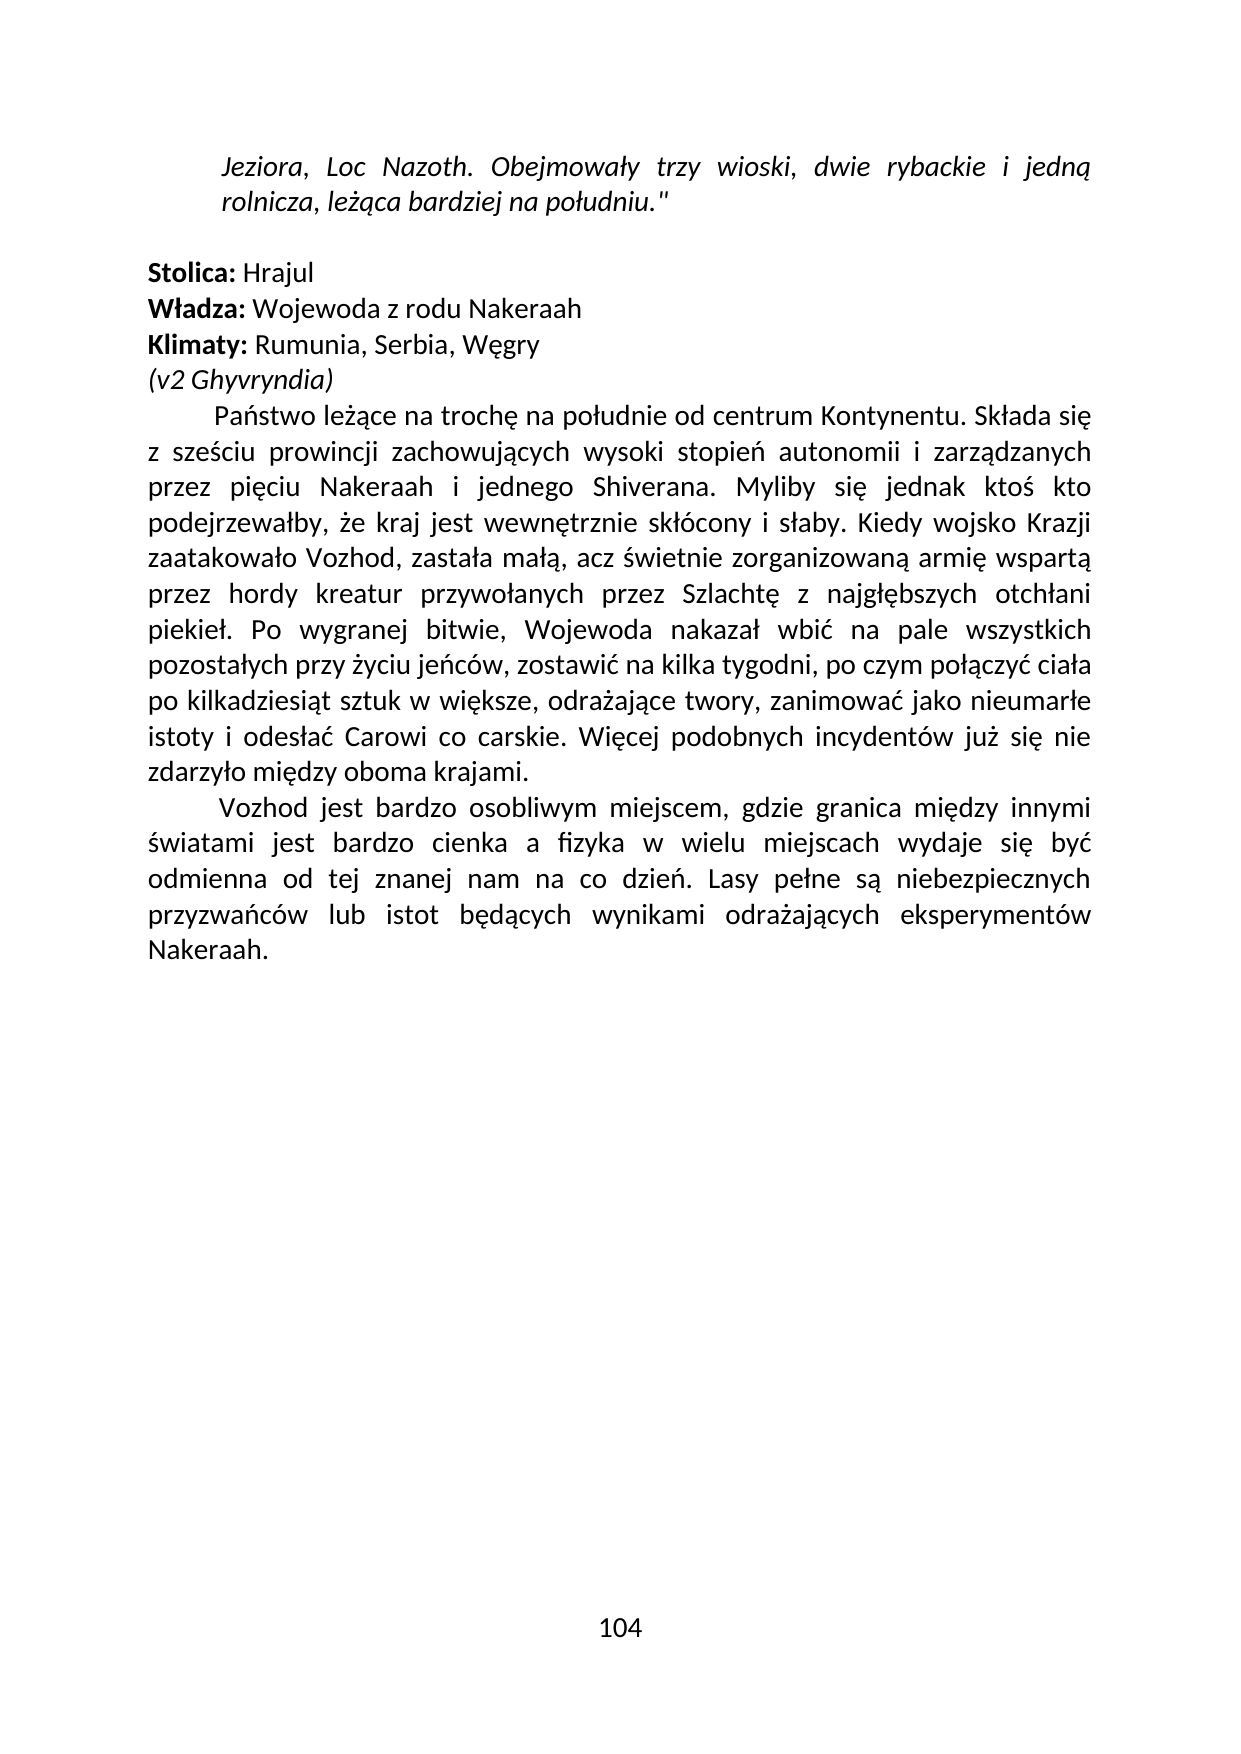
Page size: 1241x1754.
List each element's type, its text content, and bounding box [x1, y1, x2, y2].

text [221, 148, 1093, 219]
text Państwo leżące na trochę na południe od centrum Kontynentu. Składa się z sześciu prowincji zachowujących wysoki stopień autonomii i zarządzanych przez pięciu Nakeraah i jednego Shiverana. Myliby się jednak ktoś kto podejrzewałby, że kraj jest wewnętrznie skłócony i słaby. Kiedy wojsko Krazji zaatakowało Vozhod, zastała małą, acz świetnie zorganizowaną armię wspartą przez hordy kreatur przywołanych przez Szlachtę z najgłębszych otchłani piekieł. Po wygranej bitwie, Wojewoda nakazał wbić na pale wszystkich pozostałych przy życiu jeńców, zostawić na kilka tygodni, po czym połączyć ciała po kilkadziesiąt sztuk w większe, odrażające twory, zanimować jako nieumarłe istoty i odesłać Carowi co carskie. Więcej podobnych incydentów już się nie zdarzyło między oboma krajami. [148, 397, 1093, 789]
text (v2 Ghyvryndia) [148, 361, 1093, 397]
text Vozhod jest bardzo osobliwym miejscem, gdzie granica między innymi światami jest bardzo cienka a fizyka w wielu miejscach wydaje się być odmienna od tej znanej nam na co dzień. Lasy pełne są niebezpiecznych przyzwańców lub istot będących wynikami odrażających eksperymentów Nakeraah. [148, 789, 1093, 967]
text Klimaty: Rumunia, Serbia, Węgry [148, 326, 1093, 361]
text Władza: Wojewoda z rodu Nakeraah [148, 290, 1093, 326]
text Stolica: Hrajul [148, 254, 1093, 290]
